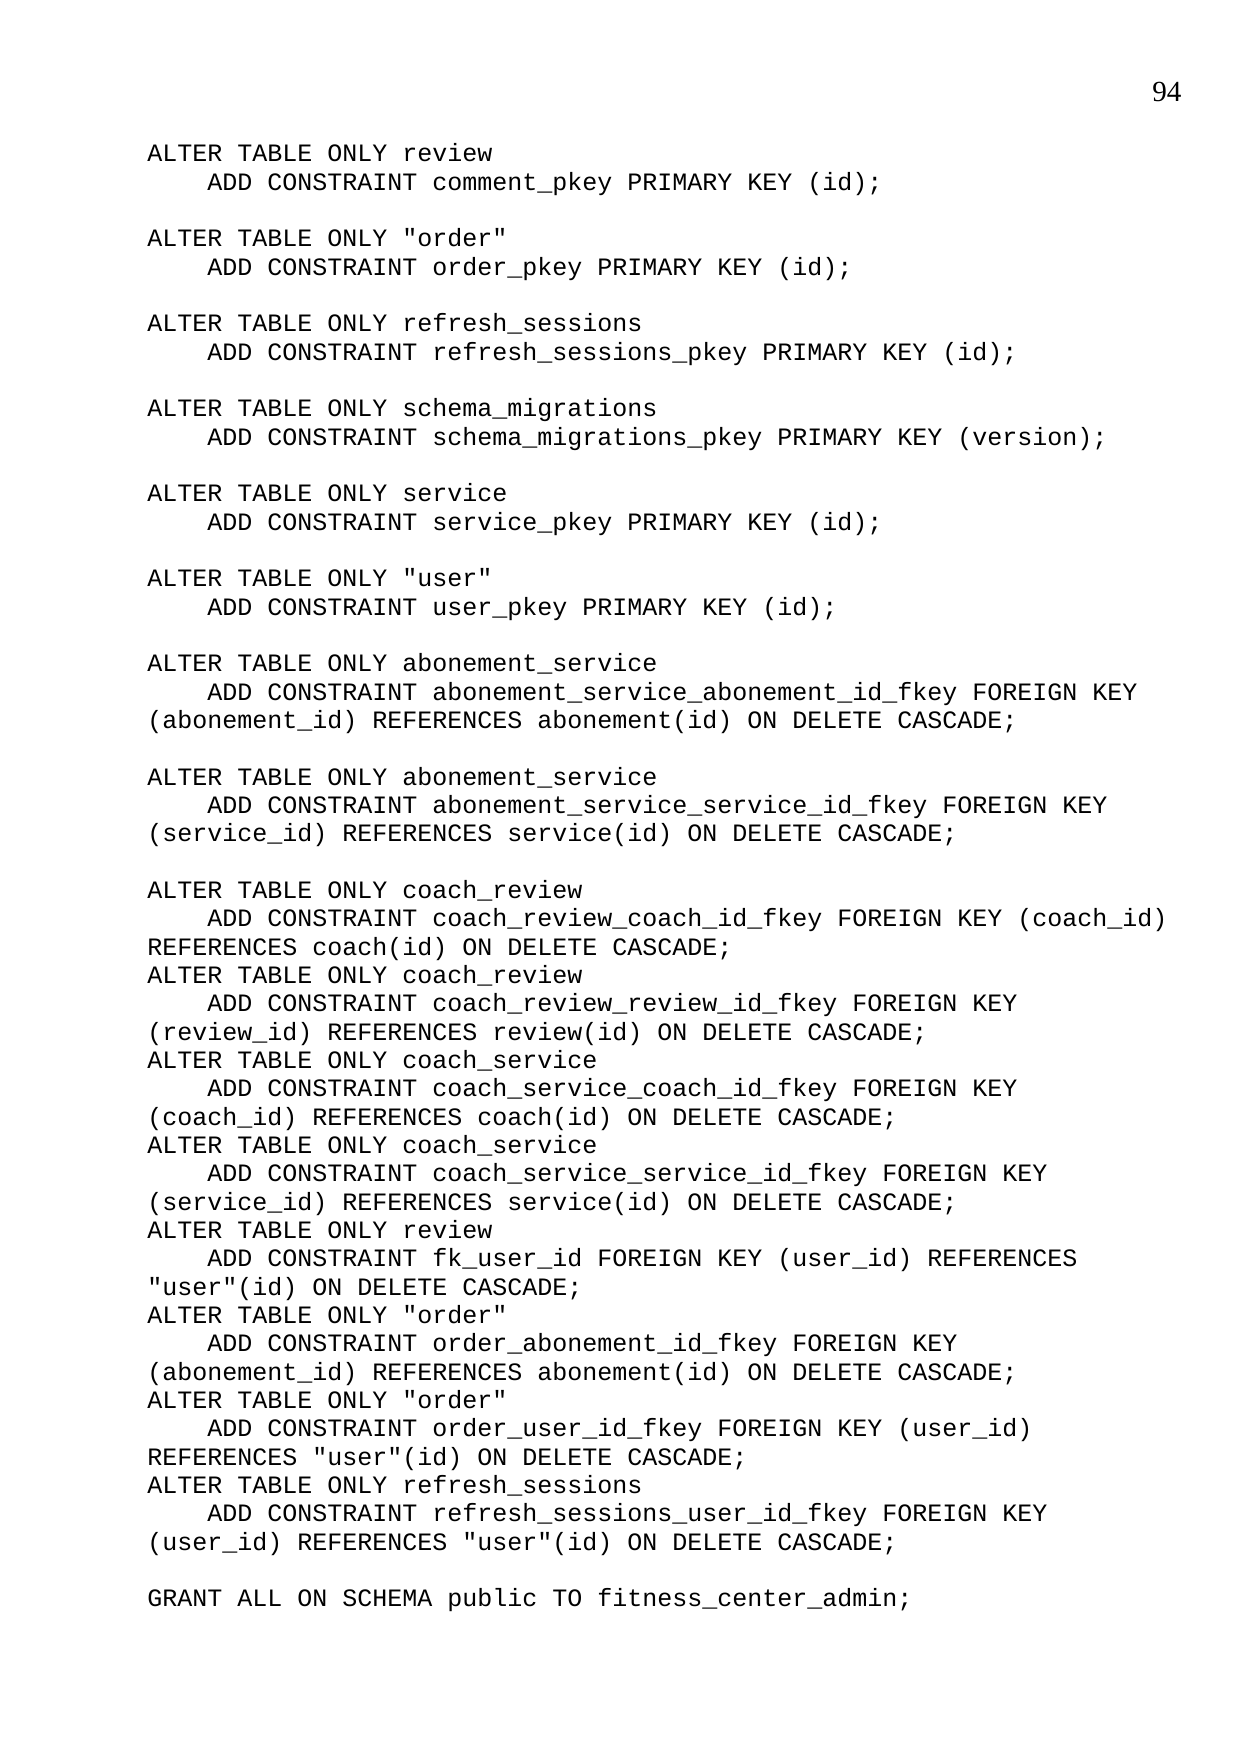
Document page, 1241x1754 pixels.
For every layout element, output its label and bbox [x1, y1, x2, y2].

table_header [136, 141, 1180, 1643]
